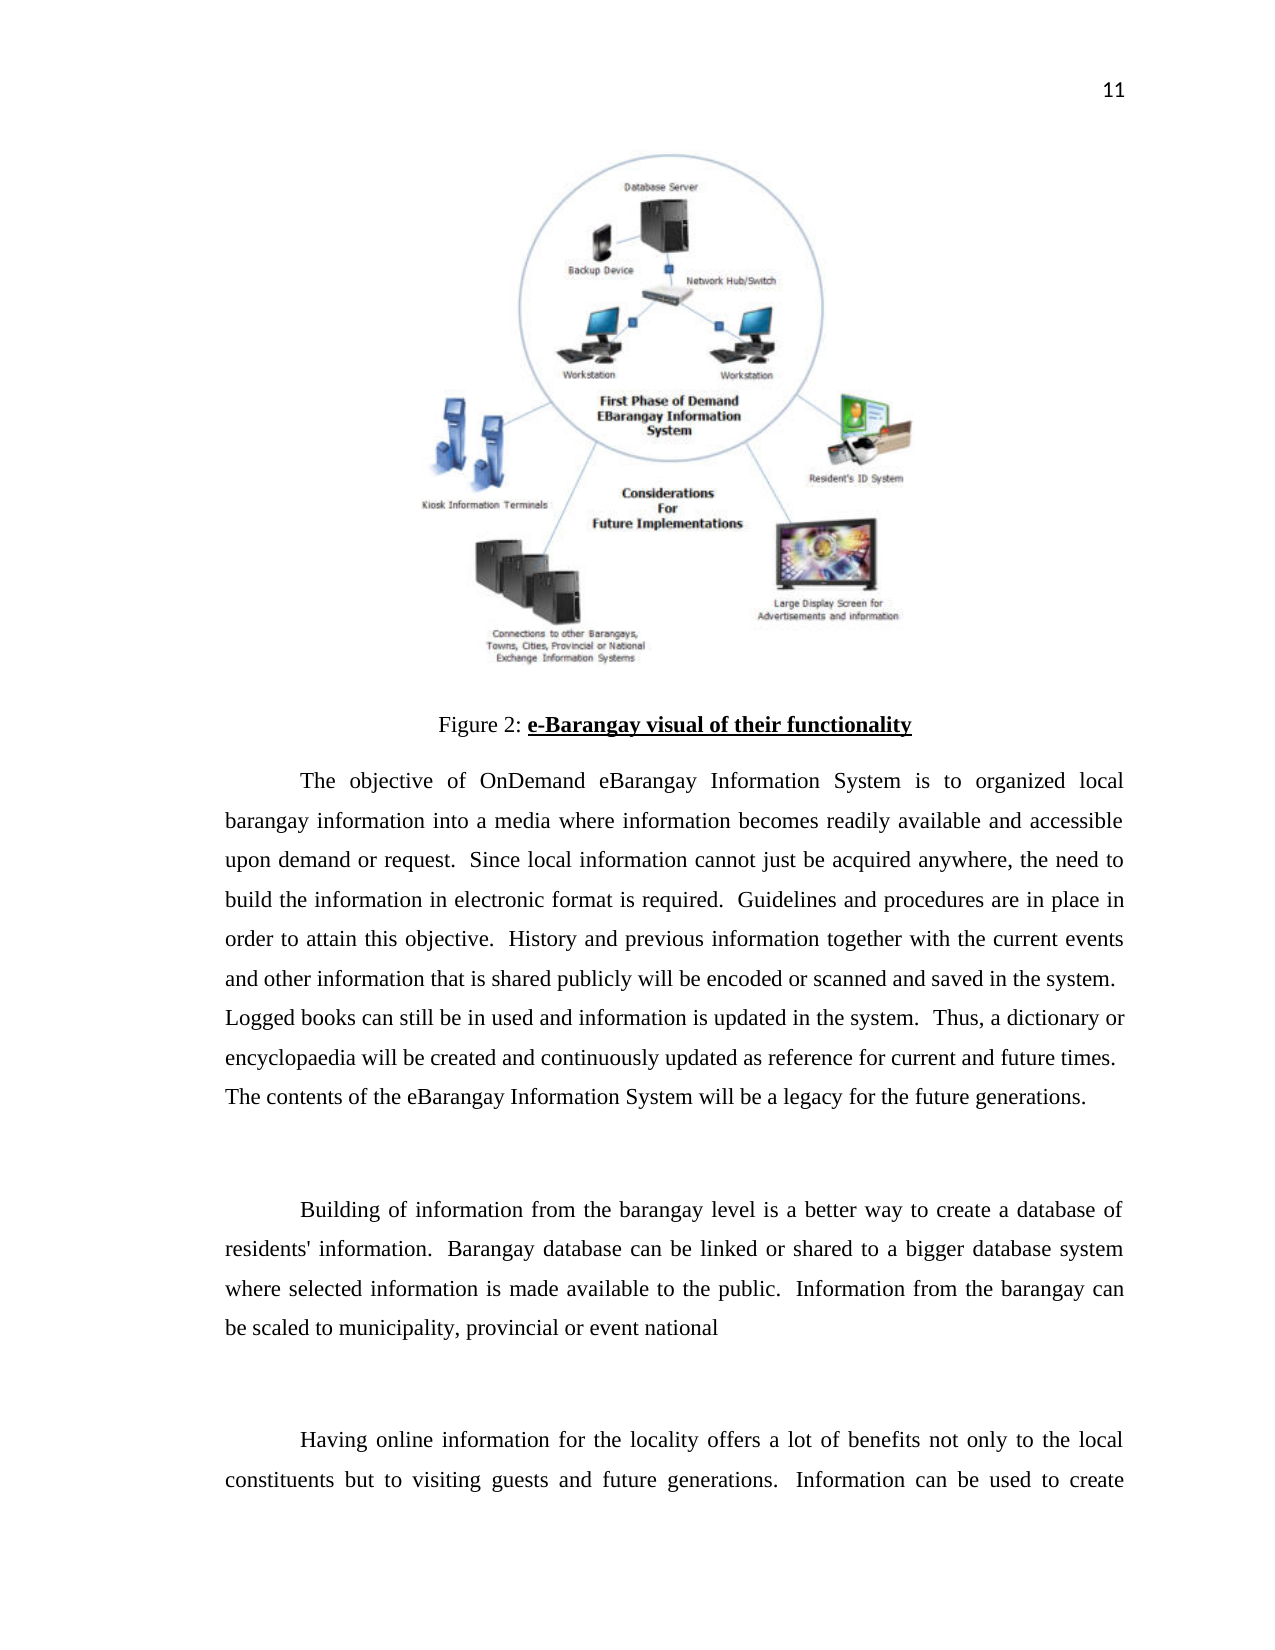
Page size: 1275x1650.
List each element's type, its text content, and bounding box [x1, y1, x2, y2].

text The objective of OnDemand eBarangay Information System is to organized local barangay information into a media where information becomes readily available and accessible upon demand or request. Since local information cannot just be acquired anywhere, the need to build the information in electronic format is required. Guidelines and procedures are in place in order to attain this objective. History and previous information together with the current events and other information that is shared publicly will be encoded or scanned and saved in the system. Logged books can still be in used and information is updated in the system. Thus, a dictionary or encyclopaedia will be created and continuously updated as reference for current and future times. The contents of the eBarangay Information System will be a legacy for the future generations. [225, 768, 1125, 1110]
text Building of information from the barangay level is a better way to create a database of residents' information. Barangay database can be linked or shared to a bigger database system where selected information is made available to the public. Information from the barangay can be scaled to municipality, provincial or event national [225, 1196, 1125, 1341]
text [225, 1426, 1125, 1492]
picture [411, 150, 939, 681]
text Figure 2: e-Barangay visual of their functionality [225, 711, 1125, 738]
